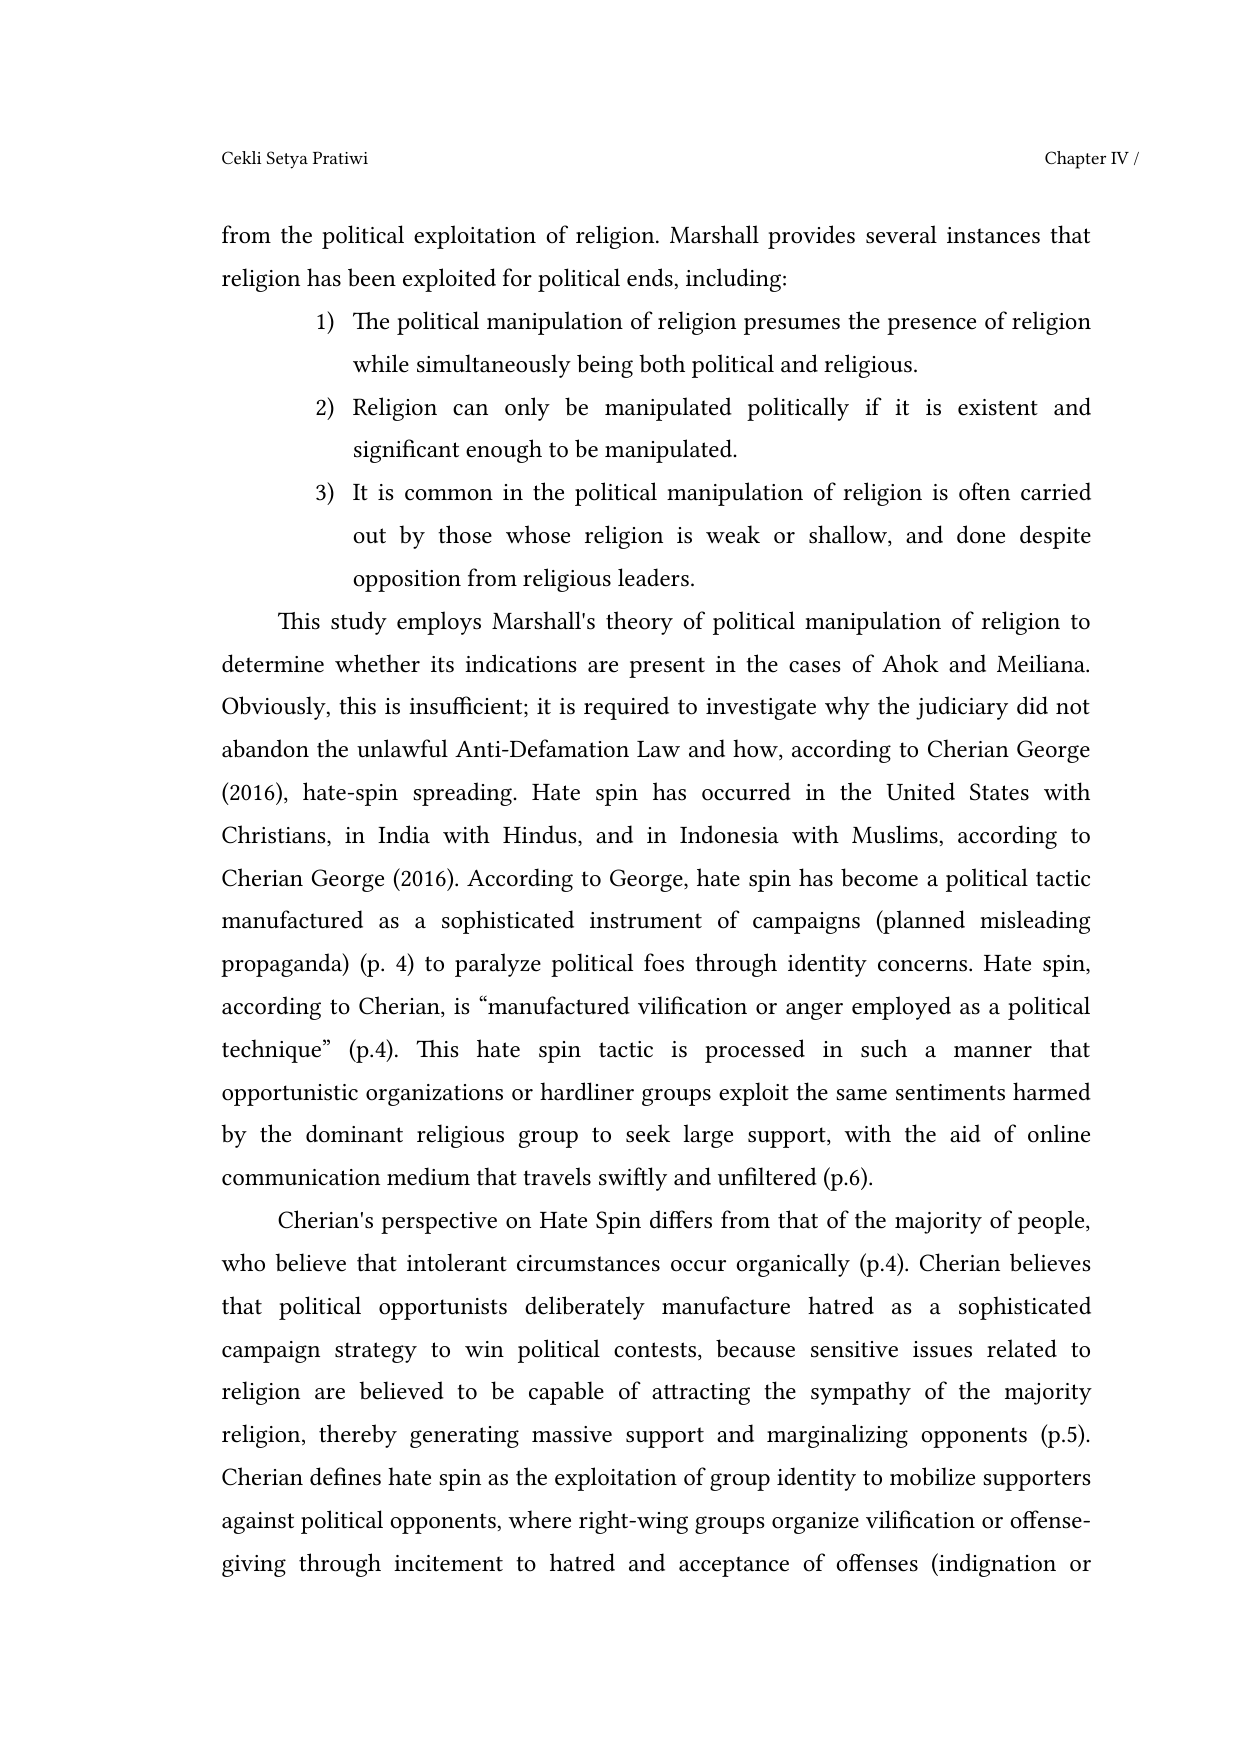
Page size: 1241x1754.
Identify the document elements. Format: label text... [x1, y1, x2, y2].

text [221, 221, 1092, 293]
text This study employs Marshall's theory of political manipulation of religion to determine whether its indications are present in the cases of Ahok and Meiliana. Obviously, this is insufficient; it is required to investigate why the judiciary did not abandon the unlawful Anti-Defamation Law and how, according to Cherian George (2016), hate-spin spreading. Hate spin has occurred in the United States with Christians, in India with Hindus, and in Indonesia with Muslims, according to Cherian George (2016). According to George, hate spin has become a political tactic manufactured as a sophisticated instrument of campaigns (planned misleading propaganda) (p. 4) to paralyze political foes through identity concerns. Hate spin, according to Cherian, is “manufactured vilification or anger employed as a political technique” (p.4). This hate spin tactic is processed in such a manner that opportunistic organizations or hardliner groups exploit the same sentiments harmed by the dominant religious group to seek large support, with the aid of online communication medium that travels swiftly and unfiltered (p.6). [221, 607, 1092, 1192]
list It is common in the political manipulation of religion is often carried out by those whose religion is weak or shallow, and done despite opposition from religious leaders. [315, 478, 1092, 592]
list Religion can only be manipulated politically if it is existent and significant enough to be manipulated. [315, 393, 1092, 464]
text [221, 1206, 1092, 1577]
list The political manipulation of religion presumes the presence of religion while simultaneously being both political and religious. [315, 307, 1092, 378]
